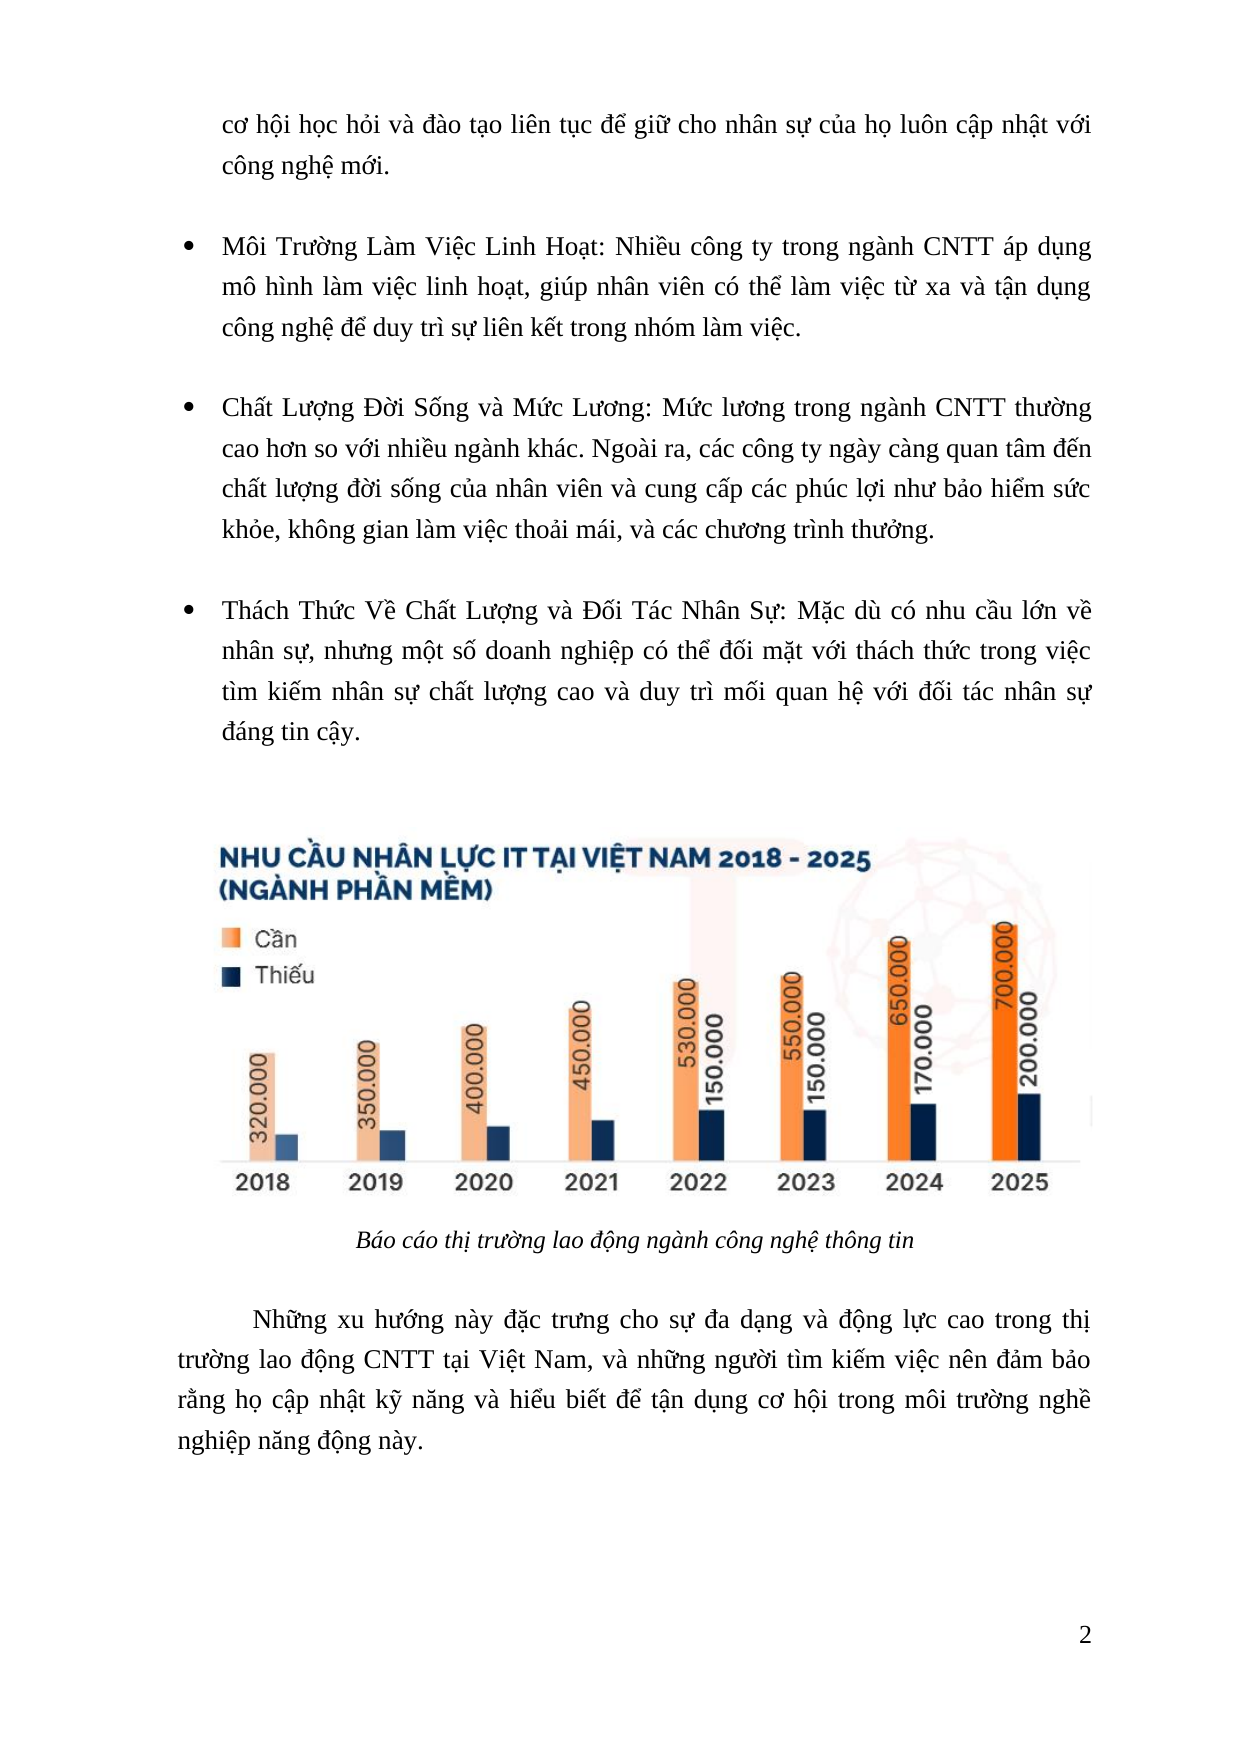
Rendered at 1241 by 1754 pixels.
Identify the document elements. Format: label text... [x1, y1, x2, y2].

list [184, 108, 1092, 180]
text Những xu hướng này đặc trưng cho sự đa dạng và động lực cao trong thị trường lao động CNTT tại Việt Nam, và những người tìm kiếm việc nên đảm bảo rằng họ cập nhật kỹ năng và hiểu biết để tận dụng cơ hội trong môi trường nghề nghiệp năng động này. [177, 1303, 1092, 1455]
list Môi Trường Làm Việc Linh Hoạt: Nhiều công ty trong ngành CNTT áp dụng mô hình làm việc linh hoạt, giúp nhân viên có thể làm việc từ xa và tận dụng công nghệ để duy trì sự liên kết trong nhóm làm việc. [184, 230, 1092, 342]
text Báo cáo thị trường lao động ngành công nghệ thông tin [177, 1225, 1092, 1254]
list Thách Thức Về Chất Lượng và Đối Tác Nhân Sự: Mặc dù có nhu cầu lớn về nhân sự, nhưng một số doanh nghiệp có thể đối mặt với thách thức trong việc tìm kiếm nhân sự chất lượng cao và duy trì mối quan hệ với đối tác nhân sự đáng tin cậy. [184, 594, 1092, 746]
list Chất Lượng Đời Sống và Mức Lương: Mức lương trong ngành CNTT thường cao hơn so với nhiều ngành khác. Ngoài ra, các công ty ngày càng quan tâm đến chất lượng đời sống của nhân viên và cung cấp các phúc lợi như bảo hiểm sức khỏe, không gian làm việc thoải mái, và các chương trình thưởng. [184, 392, 1092, 544]
picture [177, 827, 1093, 1216]
